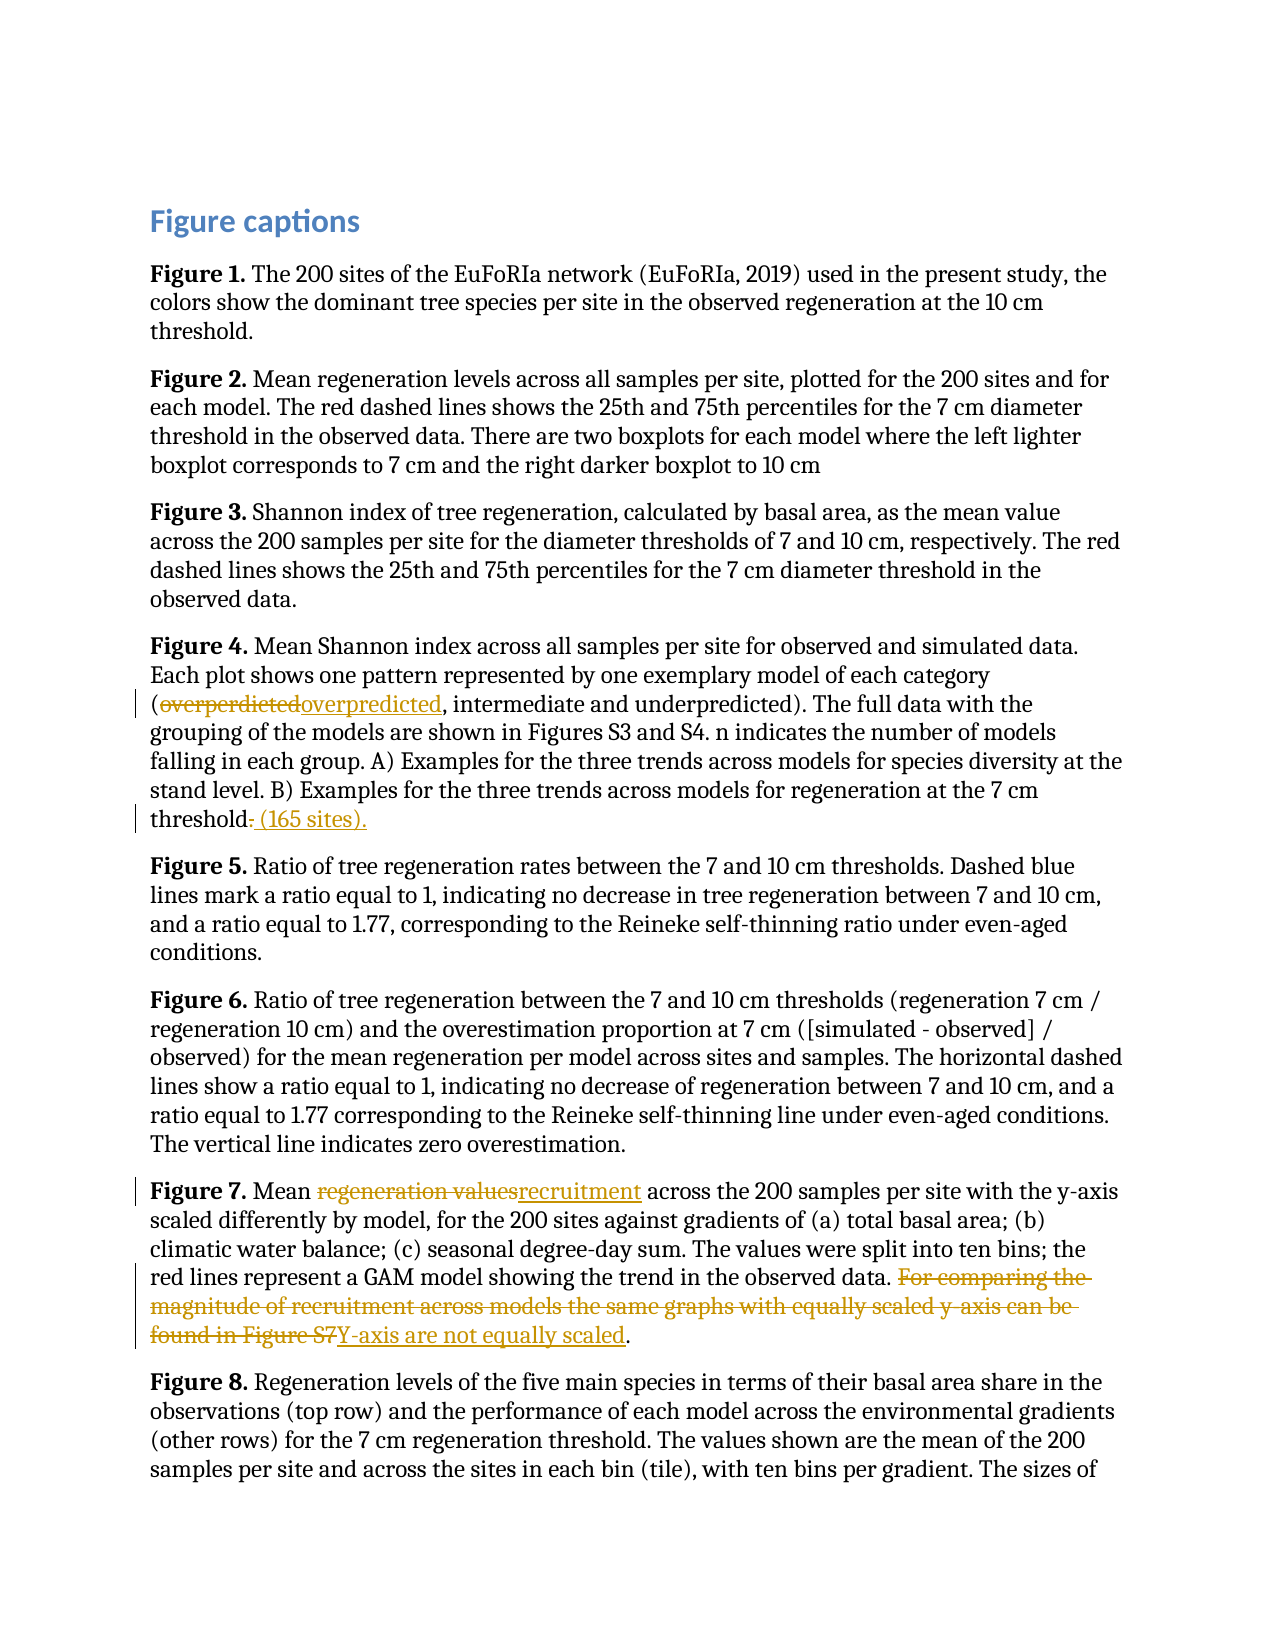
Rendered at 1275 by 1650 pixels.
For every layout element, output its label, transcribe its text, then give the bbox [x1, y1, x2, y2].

text Figure 4. Mean Shannon index across all samples per site for observed and simulated data. Each plot shows one pattern represented by one exemplary model of each category (, intermediate and underpredicted). The full data with the grouping of the models are shown in Figures S3 and S4. n indicates the number of models falling in each group. A) Examples for the three trends across models for species diversity at the stand level. B) Examples for the three trends across models for regeneration at the 7 cm threshold [150, 632, 1125, 833]
subtitle Figure captions [150, 200, 1125, 241]
text Figure 7. Mean across the 200 samples per site with the y-axis scaled differently by model, for the 200 sites against gradients of (a) total basal area; (b) climatic water balance; (c) seasonal degree-day sum. The values were split into ten bins; the red lines represent a GAM model showing the trend in the observed data. . [150, 1177, 1125, 1349]
text Figure 3. Shannon index of tree regeneration, calculated by basal area, as the mean value across the 200 samples per site for the diameter thresholds of 7 and 10 cm, respectively. The red dashed lines shows the 25th and 75th percentiles for the 7 cm diameter threshold in the observed data. [150, 498, 1125, 613]
text Figure 2. Mean regeneration levels across all samples per site, plotted for the 200 sites and for each model. The red dashed lines shows the 25th and 75th percentiles for the 7 cm diameter threshold in the observed data. There are two boxplots for each model where the left lighter boxplot corresponds to 7 cm and the right darker boxplot to 10 cm [150, 364, 1125, 479]
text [150, 1368, 1125, 1483]
text Figure 1. The 200 sites of the EuFoRIa network (EuFoRIa, 2019) used in the present study, the colors show the dominant tree species per site in the observed regeneration at the 10 cm threshold. [150, 259, 1125, 346]
text Figure 6. Ratio of tree regeneration between the 7 and 10 cm thresholds (regeneration 7 cm / regeneration 10 cm) and the overestimation proportion at 7 cm ([simulated - observed] / observed) for the mean regeneration per model across sites and samples. The horizontal dashed lines show a ratio equal to 1, indicating no decrease of regeneration between 7 and 10 cm, and a ratio equal to 1.77 corresponding to the Reineke self-thinning line under even-aged conditions. The vertical line indicates zero overestimation. [150, 986, 1125, 1158]
text Figure 5. Ratio of tree regeneration rates between the 7 and 10 cm thresholds. Dashed blue lines mark a ratio equal to 1, indicating no decrease in tree regeneration between 7 and 10 cm, and a ratio equal to 1.77, corresponding to the Reineke self-thinning ratio under even-aged conditions. [150, 852, 1125, 967]
